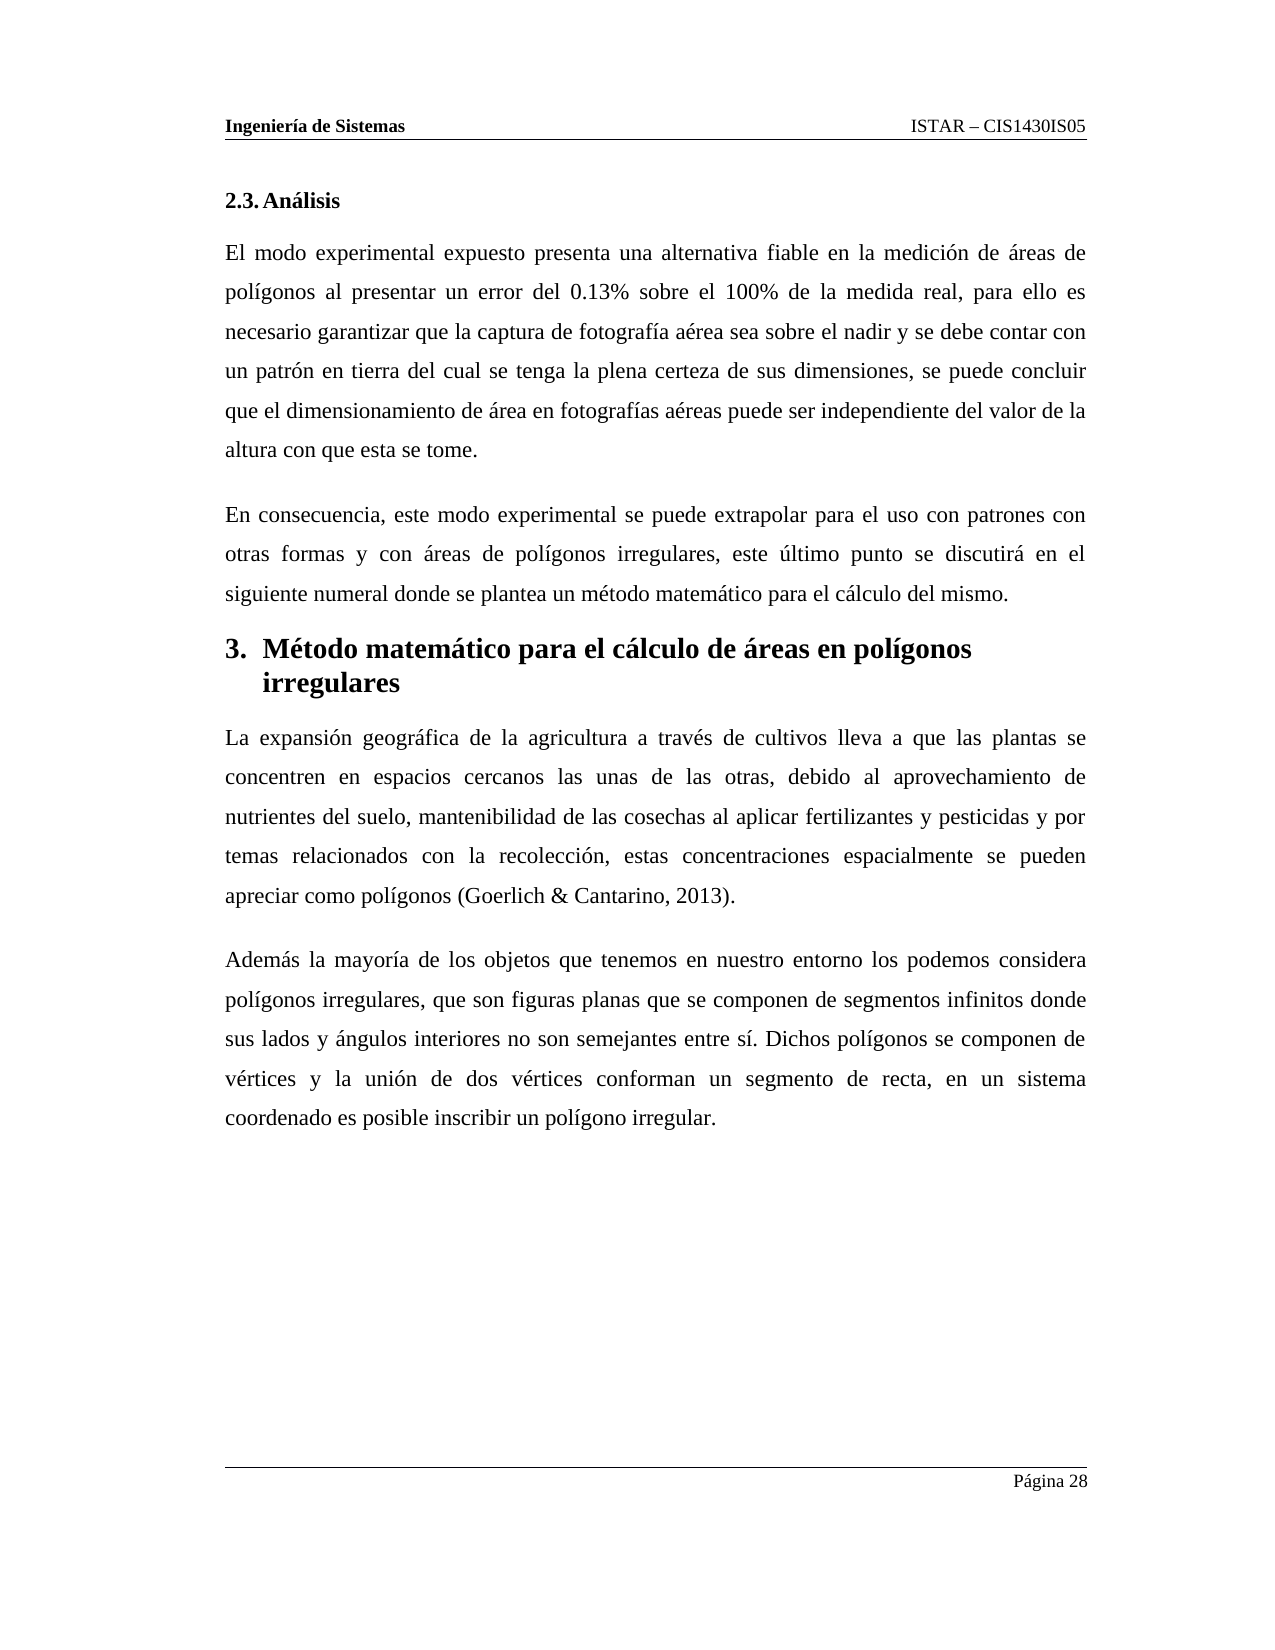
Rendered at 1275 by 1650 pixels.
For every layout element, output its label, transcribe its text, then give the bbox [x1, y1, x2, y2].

text La expansión geográfica de la agricultura a través de cultivos lleva a que las plantas se concentren en espacios cercanos las unas de las otras, debido al aprovechamiento de nutrientes del suelo, mantenibilidad de las cosechas al aplicar fertilizantes y pesticidas y por temas relacionados con la recolección, estas concentraciones espacialmente se pueden apreciar como polígonos . [225, 724, 1087, 908]
text El modo experimental expuesto presenta una alternativa fiable en la medición de áreas de polígonos al presentar un error del 0.13% sobre el 100% de la medida real, para ello es necesario garantizar que la captura de fotografía aérea sea sobre el nadir y se debe contar con un patrón en tierra del cual se tenga la plena certeza de sus dimensiones, se puede concluir que el dimensionamiento de área en fotografías aéreas puede ser independiente del valor de la altura con que esta se tome. [225, 239, 1087, 463]
subtitle Análisis [225, 187, 1087, 214]
text En consecuencia, este modo experimental se puede extrapolar para el uso con patrones con otras formas y con áreas de polígonos irregulares, este último punto se discutirá en el siguiente numeral donde se plantea un método matemático para el cálculo del mismo. [225, 501, 1087, 606]
text Además la mayoría de los objetos que tenemos en nuestro entorno los podemos considera polígonos irregulares, que son figuras planas que se componen de segmentos infinitos donde sus lados y ángulos interiores no son semejantes entre sí. Dichos polígonos se componen de vértices y la unión de dos vértices conforman un segmento de recta, en un sistema coordenado es posible inscribir un polígono irregular. [225, 946, 1087, 1130]
subtitle Método matemático para el cálculo de áreas en polígonos irregulares [225, 632, 1087, 699]
